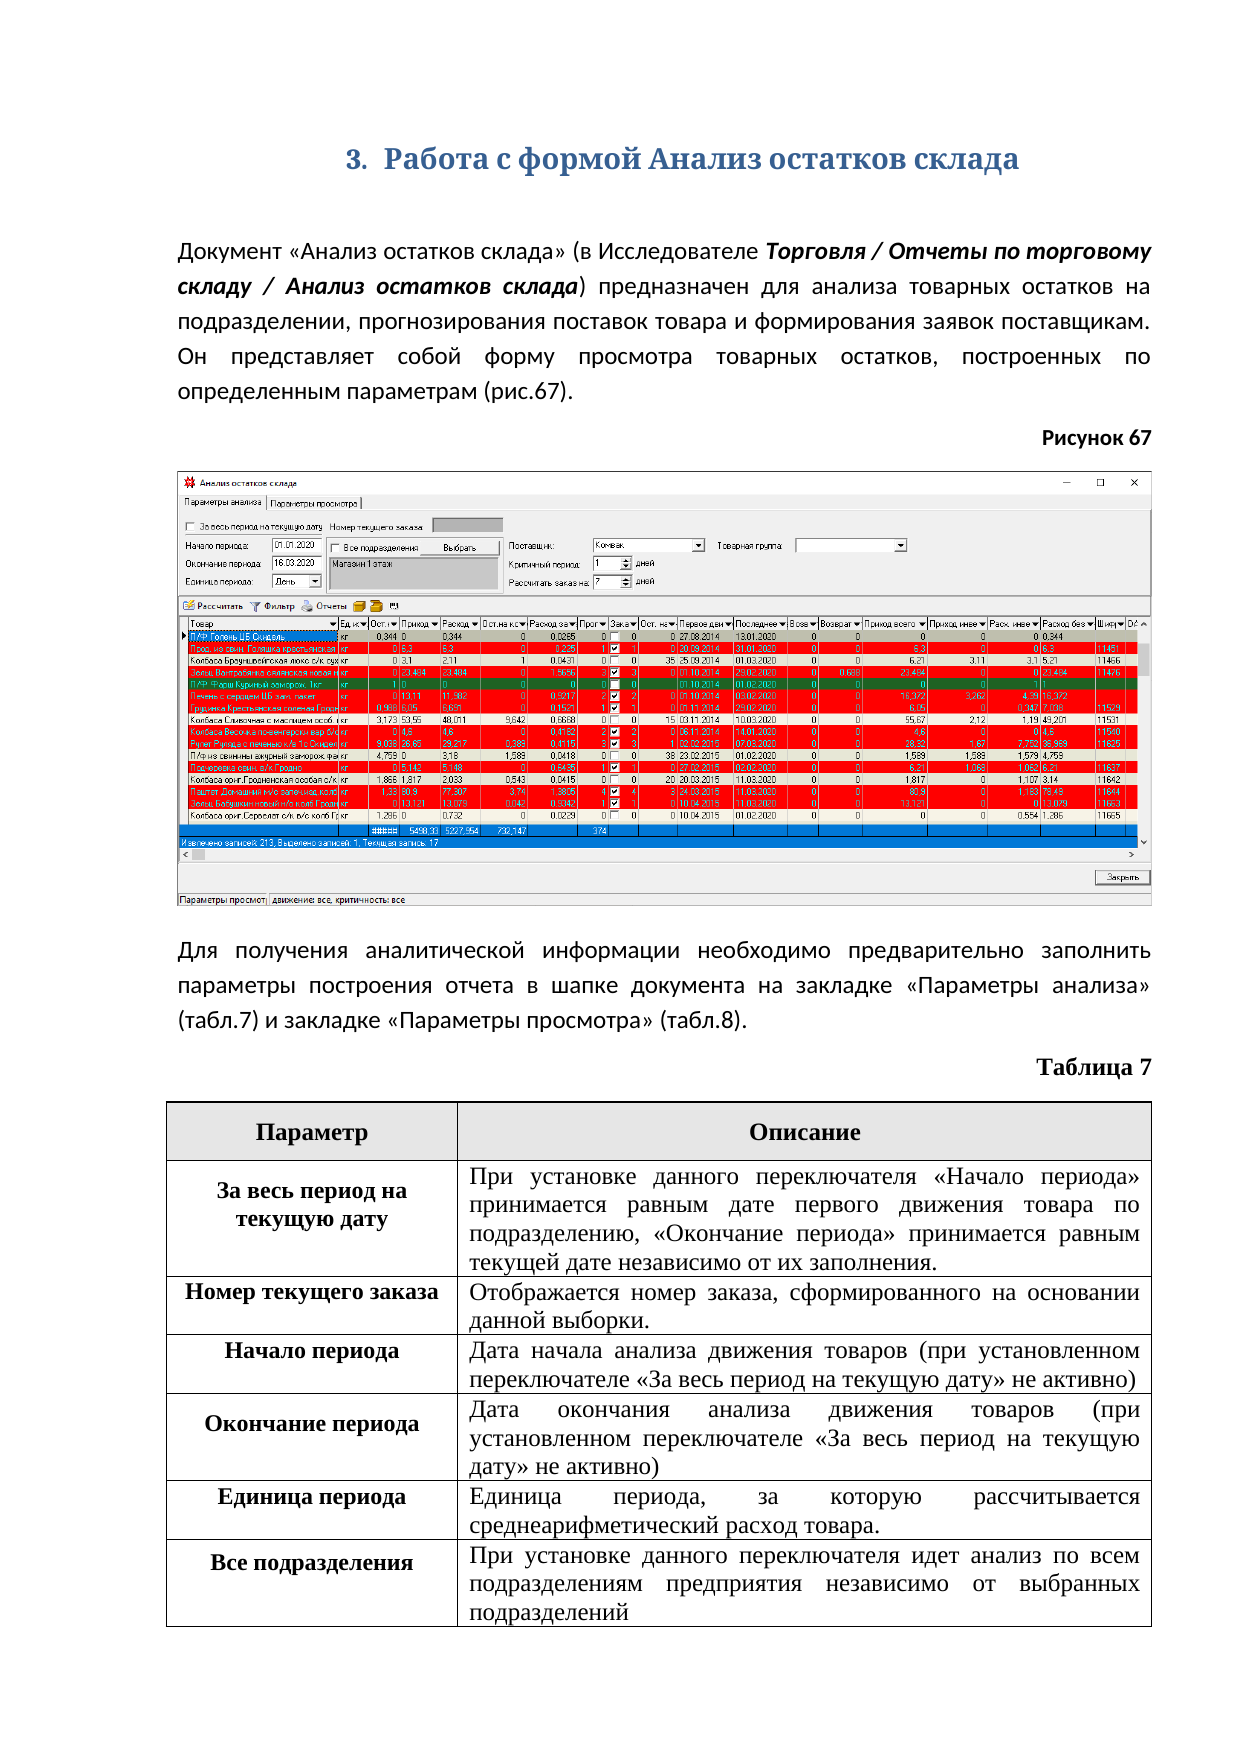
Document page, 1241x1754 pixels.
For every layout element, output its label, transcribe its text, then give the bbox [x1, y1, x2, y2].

table_cell При установке данного переключателя «Начало периода» принимается равным дате первого движения товара по подразделению, «Окончание периода» принимается равным текущей дате независимо от их заполнения. [458, 1161, 1151, 1276]
text Рисунок 67 [177, 423, 1152, 451]
table_cell Единица периода [167, 1481, 457, 1539]
text Таблица 7 [177, 1052, 1152, 1081]
table_cell За весь период на текущую дату [167, 1161, 457, 1276]
text Документ «Анализ остатков склада» (в Исследователе Торговля / Отчеты по торговому складу / Анализ остатков склада) предназначен для анализа товарных остатков на подразделении, прогнозирования поставок товара и формирования заявок поставщикам. Он представляет собой форму просмотра товарных остатков, построенных по определенным параметрам (рис.67). [177, 235, 1152, 406]
table_cell Окончание периода [167, 1394, 457, 1480]
table_header Описание [458, 1103, 1151, 1160]
table_cell Дата окончания анализа движения товаров (при установленном переключателе «За весь период на текущую дату» не активно) [458, 1394, 1151, 1480]
table_cell Дата начала анализа движения товаров (при установленном переключателе «За весь период на текущую дату» не активно) [458, 1335, 1151, 1393]
table_cell Начало периода [167, 1335, 457, 1393]
table_cell При установке данного переключателя идет анализ по всем подразделениям предприятия независимо от выбранных подразделений [458, 1540, 1151, 1626]
table_cell Единица периода, за которую рассчитывается среднеарифметический расход товара. [458, 1481, 1151, 1539]
table_cell Все подразделения [167, 1540, 457, 1626]
picture [177, 471, 1152, 906]
table_header Параметр [167, 1103, 457, 1160]
table_cell Номер текущего заказа [167, 1277, 457, 1334]
text Для получения аналитической информации необходимо предварительно заполнить параметры построения отчета в шапке документа на закладке «Параметры анализа» (табл.7) и закладке «Параметры просмотра» (табл.8). [177, 934, 1152, 1035]
table_cell Отображается номер заказа, сформированного на основании данной выборки. [458, 1277, 1151, 1334]
subtitle Работа с формой Анализ остатков склада [215, 143, 1152, 177]
